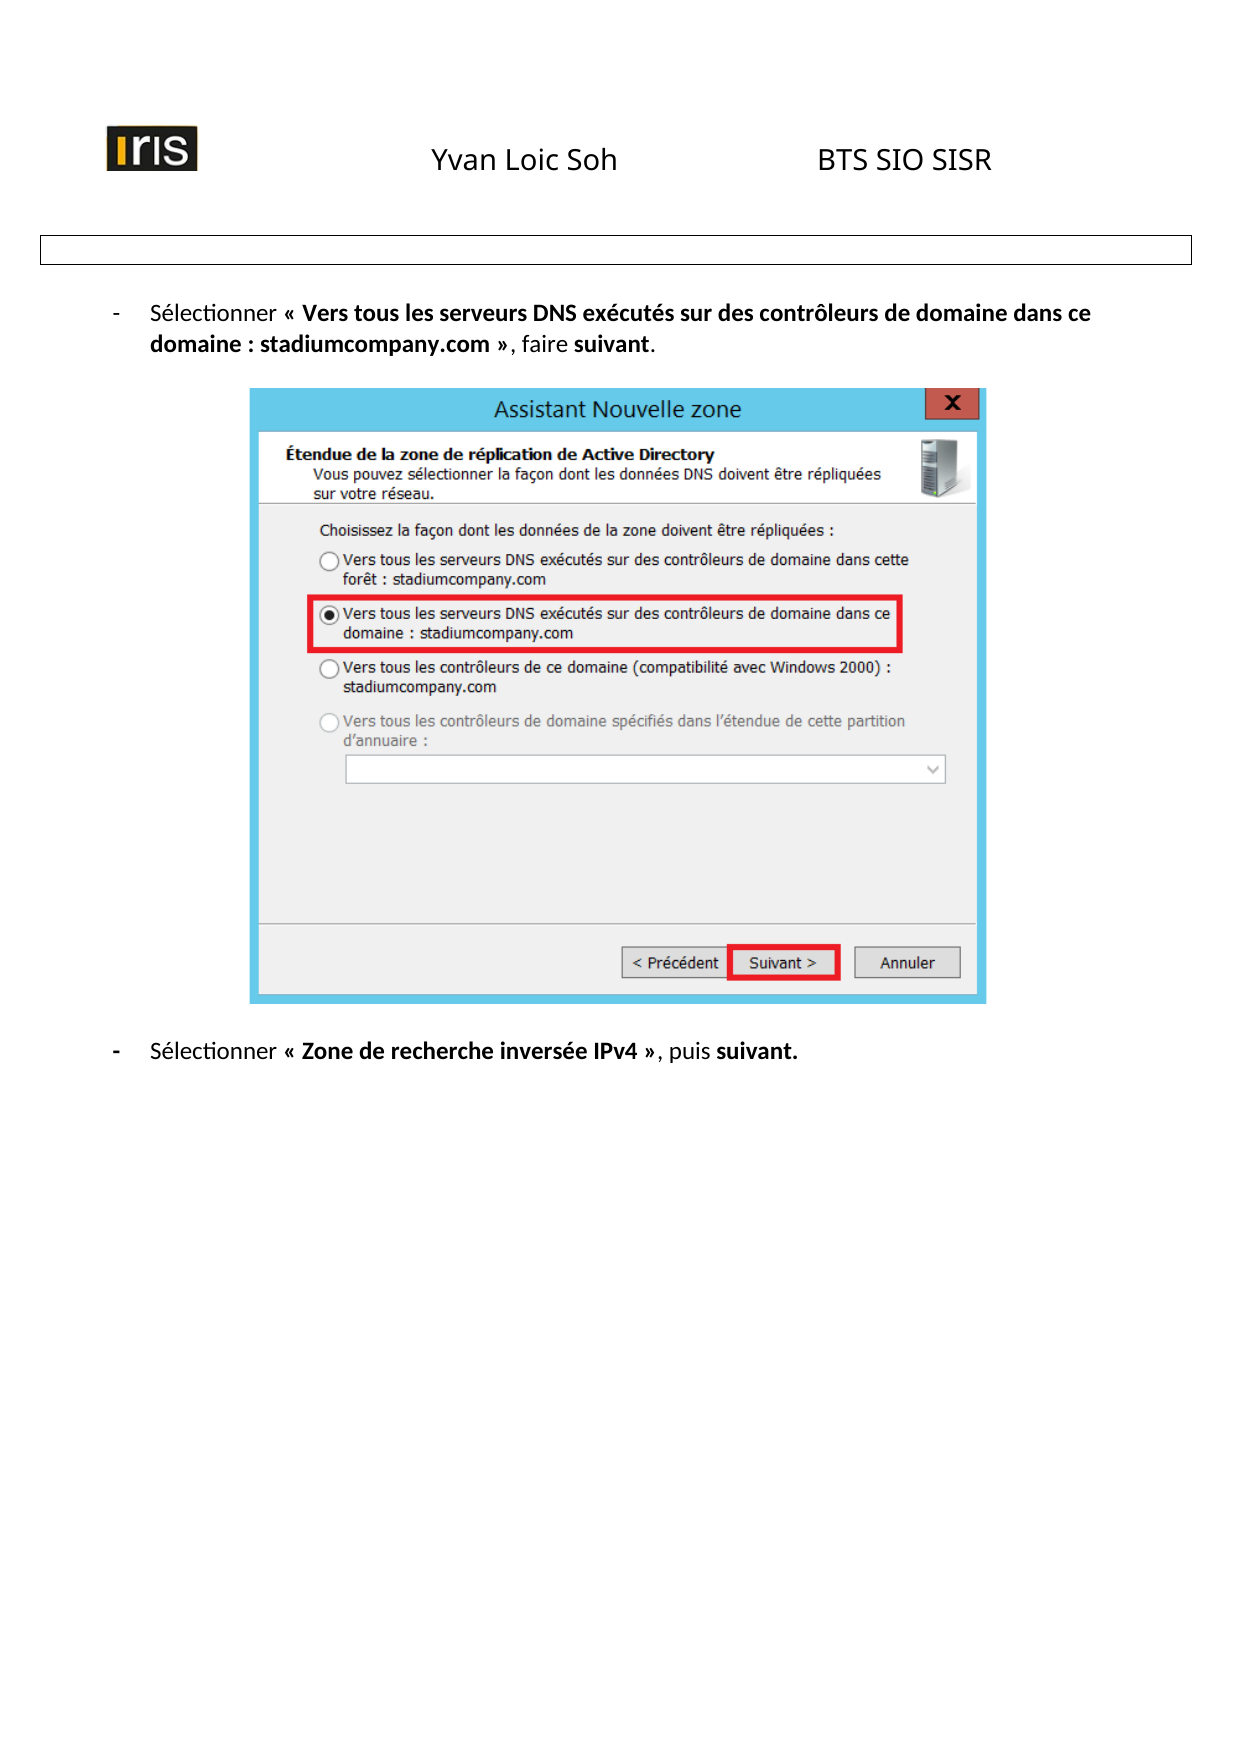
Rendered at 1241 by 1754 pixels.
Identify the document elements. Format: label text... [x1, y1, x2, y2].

picture [52, 107, 240, 171]
subtitle Sélectionner « Vers tous les serveurs DNS exécutés sur des contrôleurs de domaine dans ce domaine : stadiumcompany.com », faire suivant. [112, 297, 1092, 358]
picture [249, 388, 987, 1004]
list Sélectionner « Zone de recherche inversée IPv4 », puis suivant. [112, 1035, 1188, 1066]
